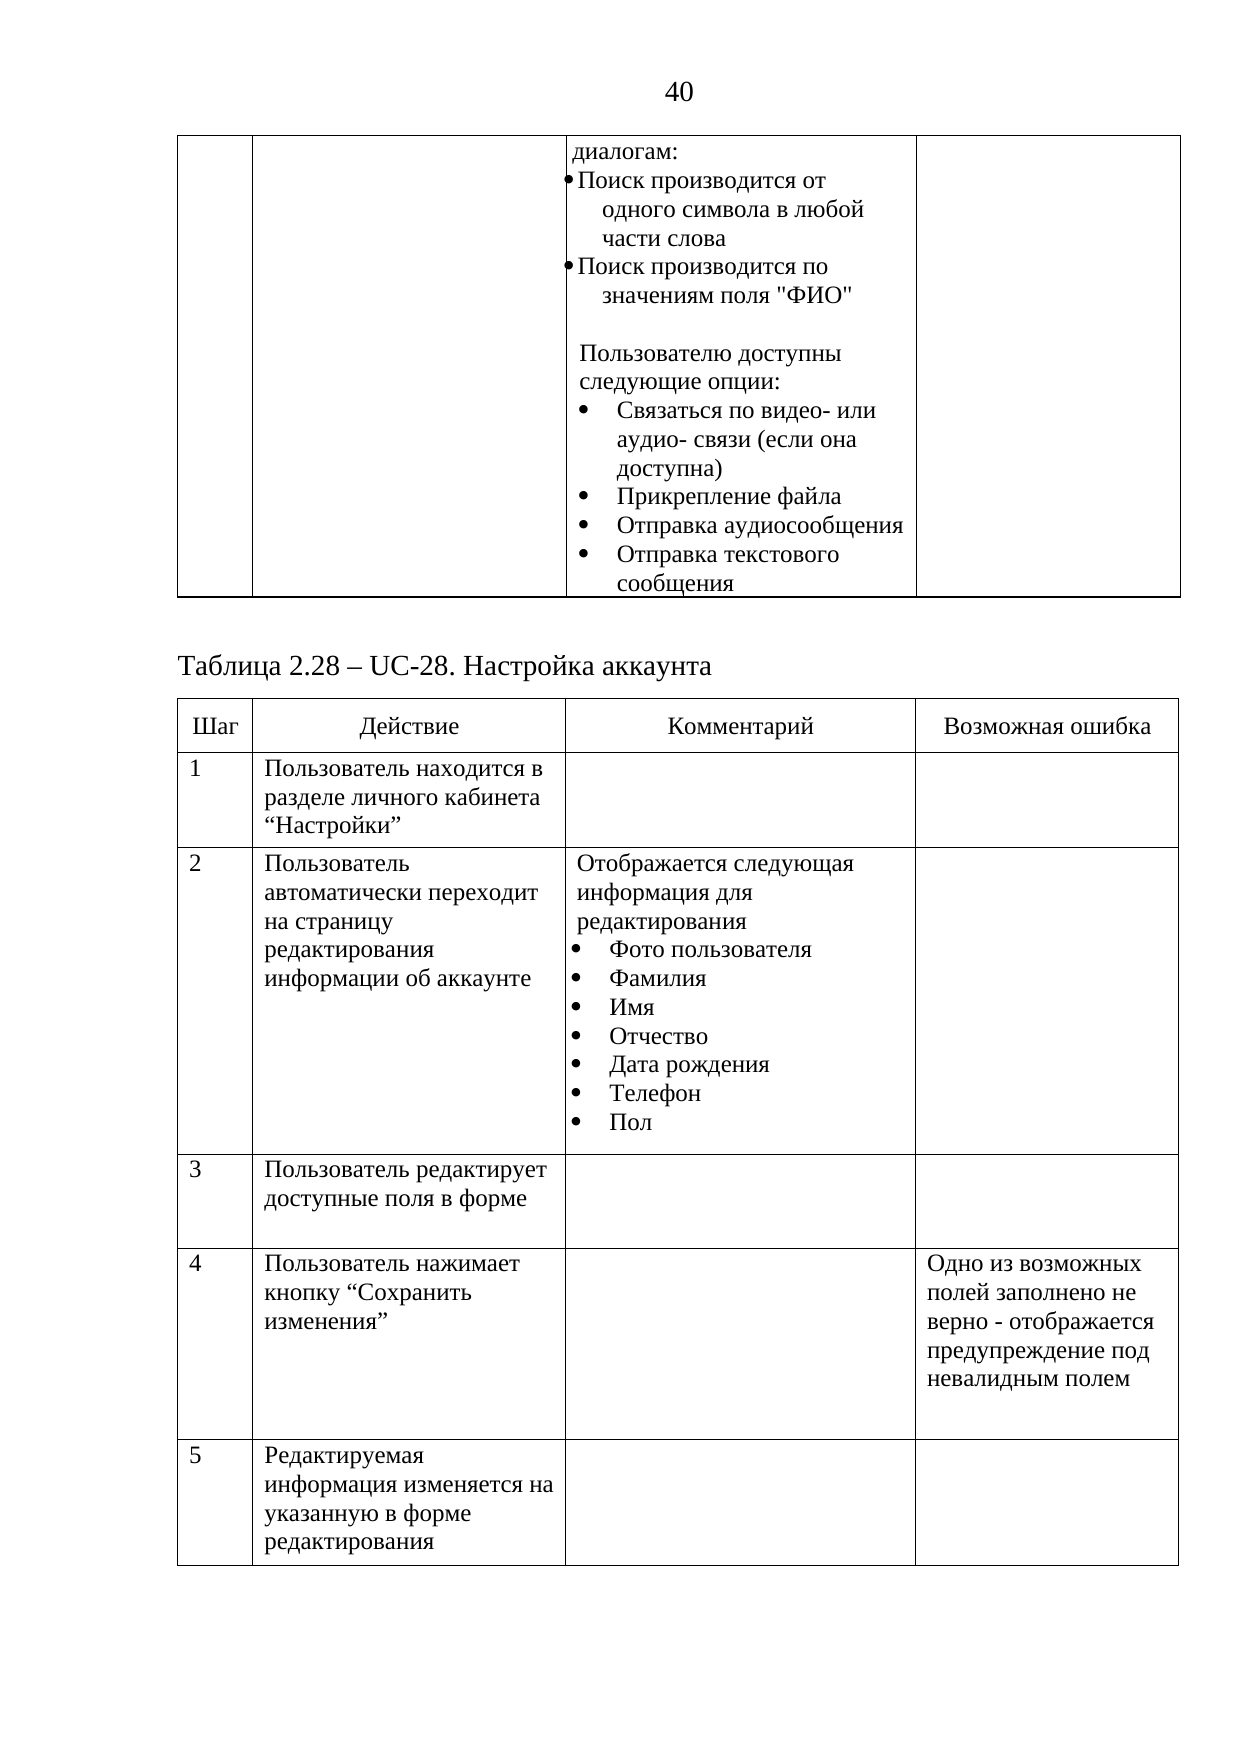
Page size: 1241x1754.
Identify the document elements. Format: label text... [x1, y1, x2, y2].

table_header Комментарий [566, 699, 915, 752]
table_cell Пользователь автоматически переходит на страницу редактирования информации об аккаунте [253, 848, 565, 1153]
table_cell [916, 848, 1178, 1153]
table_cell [917, 136, 1180, 596]
table_cell [566, 1249, 915, 1439]
table_cell 4 [178, 1249, 252, 1439]
table_cell 2 [178, 848, 252, 1153]
table_cell [916, 1440, 1178, 1565]
table_header Шаг [178, 699, 252, 752]
table_cell Пользователь нажимает кнопку “Сохранить изменения” [253, 1249, 565, 1439]
table_cell 2 [178, 136, 252, 596]
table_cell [253, 136, 566, 596]
table_cell 3 [178, 1155, 252, 1247]
text Таблица 2.28 – UC-28. Настройка аккаунта [177, 648, 1181, 681]
table_cell [566, 1440, 915, 1565]
table_cell 1 [178, 753, 252, 847]
table_cell [916, 753, 1178, 847]
table_cell Редактируемая информация изменяется на указанную в форме редактирования [253, 1440, 565, 1565]
table_header Возможная ошибка [916, 699, 1178, 752]
table_cell [916, 1155, 1178, 1247]
table_cell Пользователь редактирует доступные поля в форме [253, 1155, 565, 1247]
table_header Действие [253, 699, 565, 752]
table_cell [566, 1155, 915, 1247]
table_cell 5 [178, 1440, 252, 1565]
table_cell Пользователь находится в разделе личного кабинета “Настройки” [253, 753, 565, 847]
table_cell [566, 753, 915, 847]
table_cell Отображается следующая информация для редактирования Фото пользователя Фамилия Имя Отчество Дата рождения Телефон Пол [566, 848, 915, 1153]
table_cell Одно из возможных полей заполнено не верно - отображается предупреждение под невалидным полем [916, 1249, 1178, 1439]
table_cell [567, 136, 916, 596]
